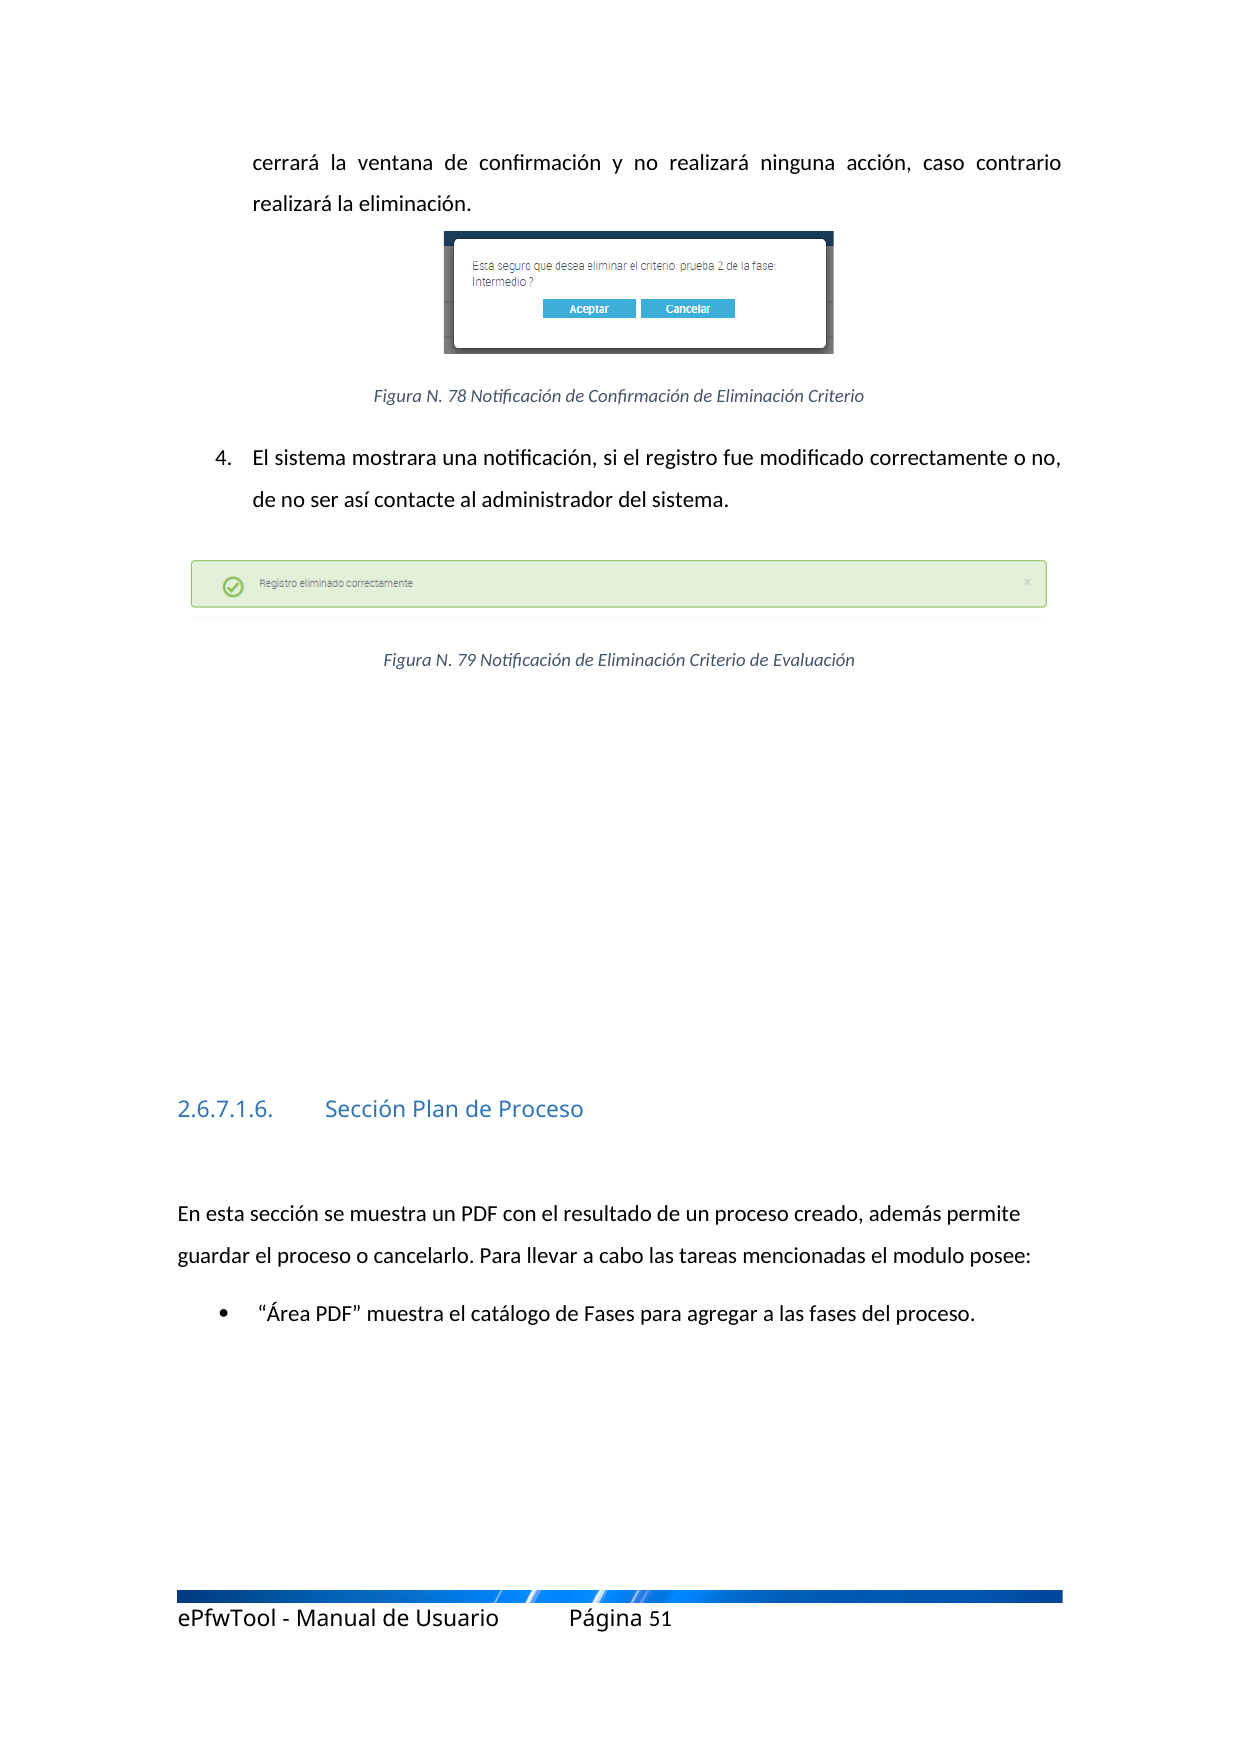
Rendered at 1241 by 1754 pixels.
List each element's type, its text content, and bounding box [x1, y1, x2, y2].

text En esta sección se muestra un PDF con el resultado de un proceso creado, además permite guardar el proceso o cancelarlo. Para llevar a cabo las tareas mencionadas el modulo posee: [177, 1199, 1063, 1269]
picture [177, 1590, 1063, 1603]
picture [186, 552, 1054, 618]
subtitle Sección Plan de Proceso [177, 1093, 1063, 1124]
list “Área PDF” muestra el catálogo de Fases para agregar a las fases del proceso. [219, 1299, 1063, 1327]
list El sistema mostrara una notificación, si el registro fue modificado correctamente o no, de no ser así contacte al administrador del sistema. [215, 443, 1063, 513]
picture [443, 231, 834, 354]
